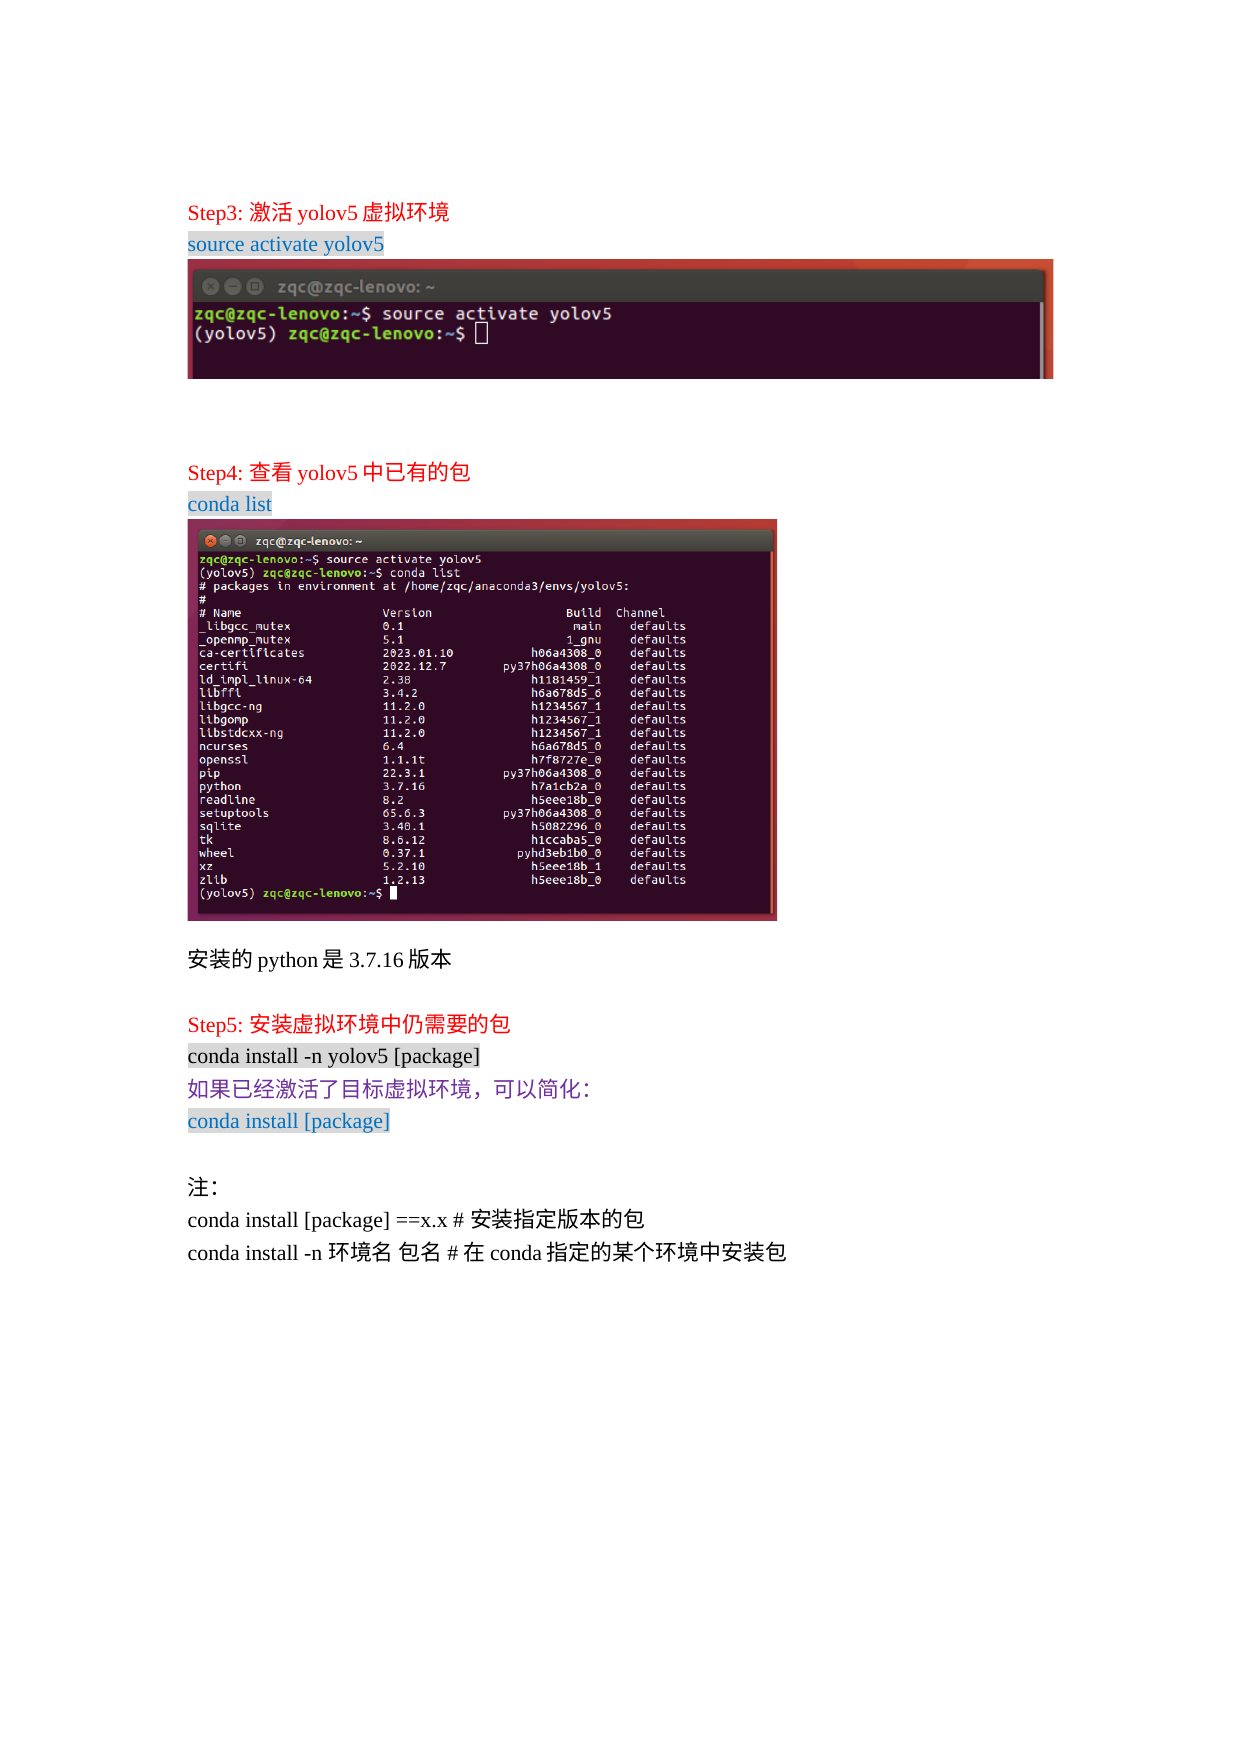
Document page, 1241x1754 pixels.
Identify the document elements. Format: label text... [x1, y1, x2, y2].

text conda install -n 环境名 包名 # 在conda指定的某个环境中安装包 [187, 1234, 1053, 1267]
text conda install [package] ==x.x # 安装指定版本的包 [187, 1202, 1053, 1234]
text 安装的python是3.7.16版本 [187, 942, 1053, 974]
text Step5: 安装虚拟环境中仍需要的包 [187, 1007, 1053, 1039]
text Step3: 激活yolov5虚拟环境 [187, 194, 1053, 227]
picture [187, 259, 1054, 379]
picture [187, 519, 778, 921]
text 如果已经激活了目标虚拟环境，可以简化： [187, 1072, 1053, 1104]
text conda list [187, 487, 1053, 519]
text conda install -n yolov5 [package] [187, 1039, 1053, 1072]
text source activate yolov5 [187, 227, 1053, 259]
text 注： [187, 1169, 1053, 1202]
text Step4: 查看yolov5中已有的包 [187, 454, 1053, 487]
text conda install [package] [187, 1104, 1053, 1137]
